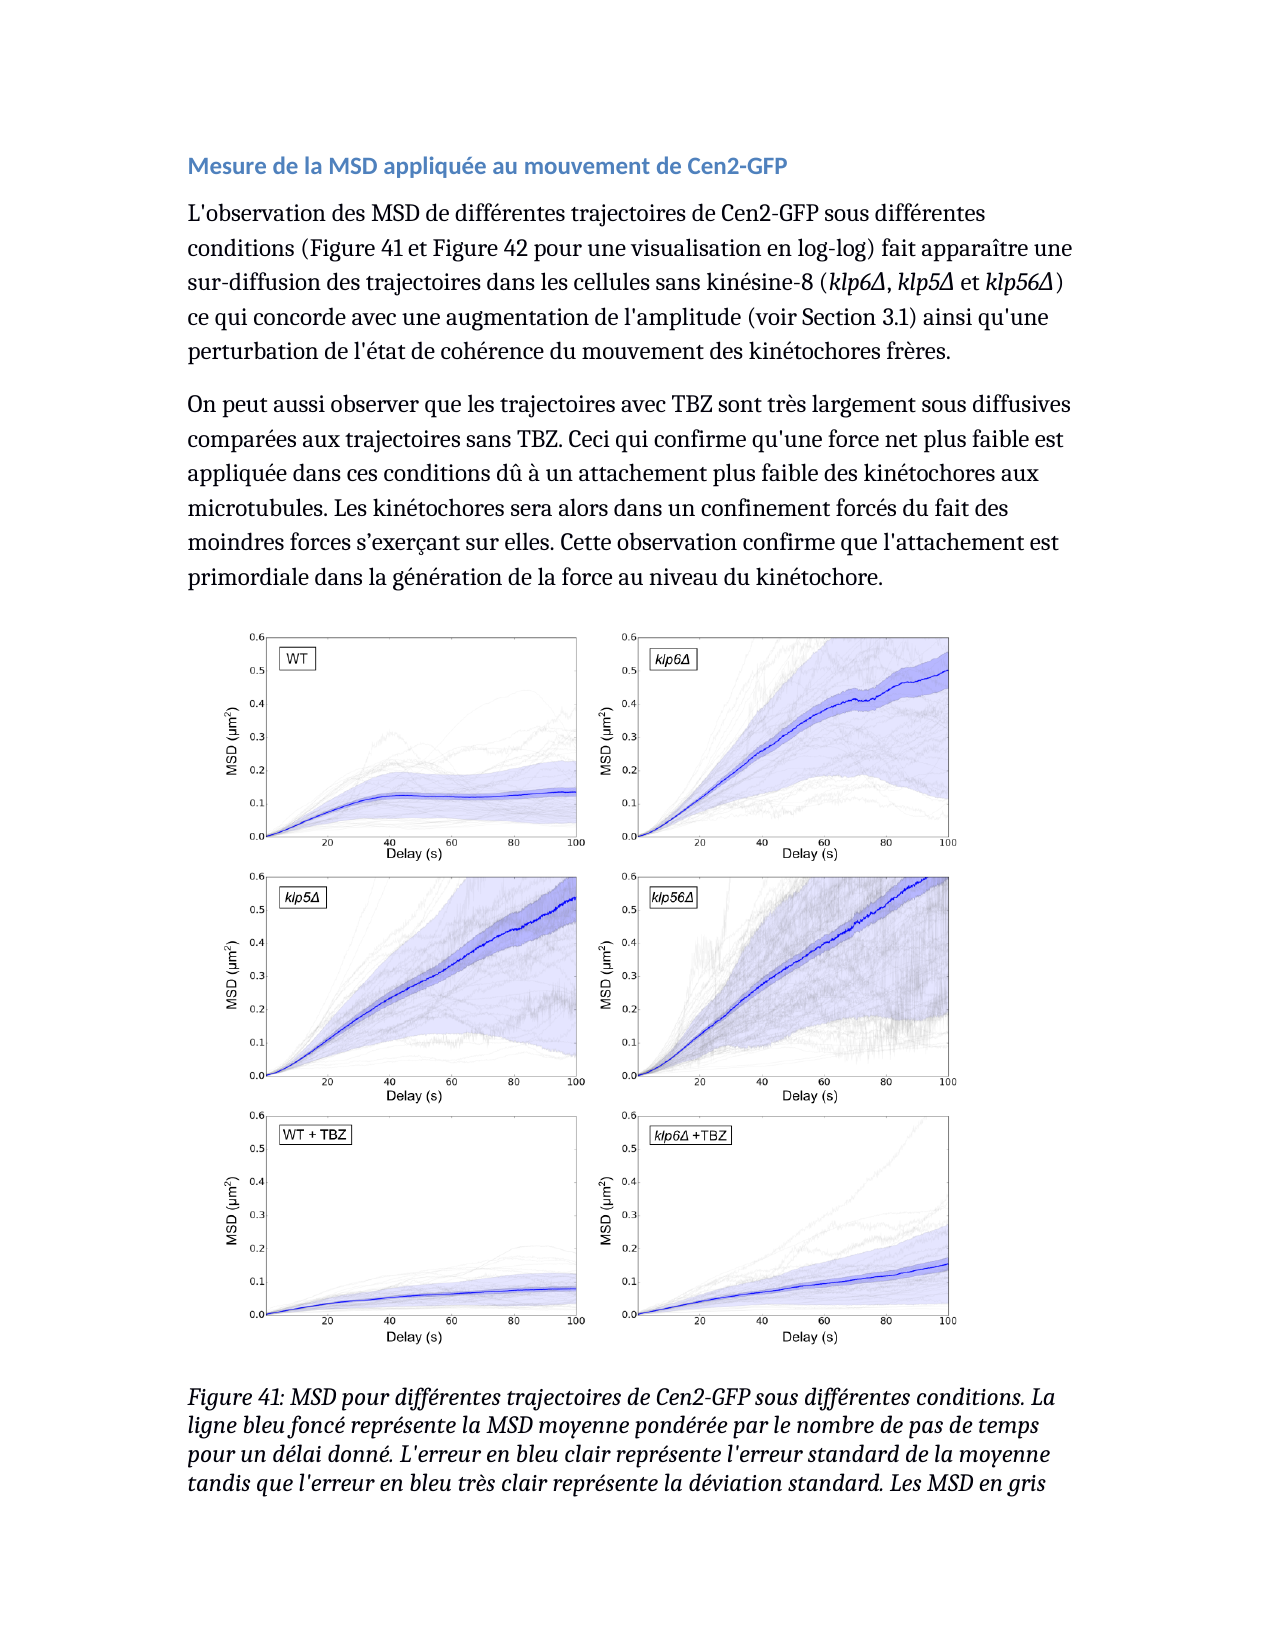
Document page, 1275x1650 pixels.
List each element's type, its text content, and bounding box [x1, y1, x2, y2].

text On peut aussi observer que les trajectoires avec TBZ sont très largement sous diffusives comparées aux trajectoires sans TBZ. Ceci qui confirme qu'une force net plus faible est appliquée dans ces conditions dû à un attachement plus faible des kinétochores aux microtubules. Les kinétochores sera alors dans un confinement forcés du fait des moindres forces s’exerçant sur elles. Cette observation confirme que l'attachement est primordiale dans la génération de la force au niveau du kinétochore. [187, 390, 1087, 592]
text L'observation des MSD de différentes trajectoires de Cen2-GFP sous différentes conditions (Figure 41 et Figure 42 pour une visualisation en log-log) fait apparaître une sur-diffusion des trajectoires dans les cellules sans kinésine-8 (klp6Δ, klp5Δ et klp56Δ) ce qui concorde avec une augmentation de l'amplitude (voir Section 3.1) ainsi qu'une perturbation de l'état de cohérence du mouvement des kinétochores frères. [187, 199, 1087, 366]
picture [206, 616, 973, 1362]
subtitle Mesure de la MSD appliquée au mouvement de Cen2-GFP [187, 150, 1087, 181]
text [187, 1383, 1087, 1498]
